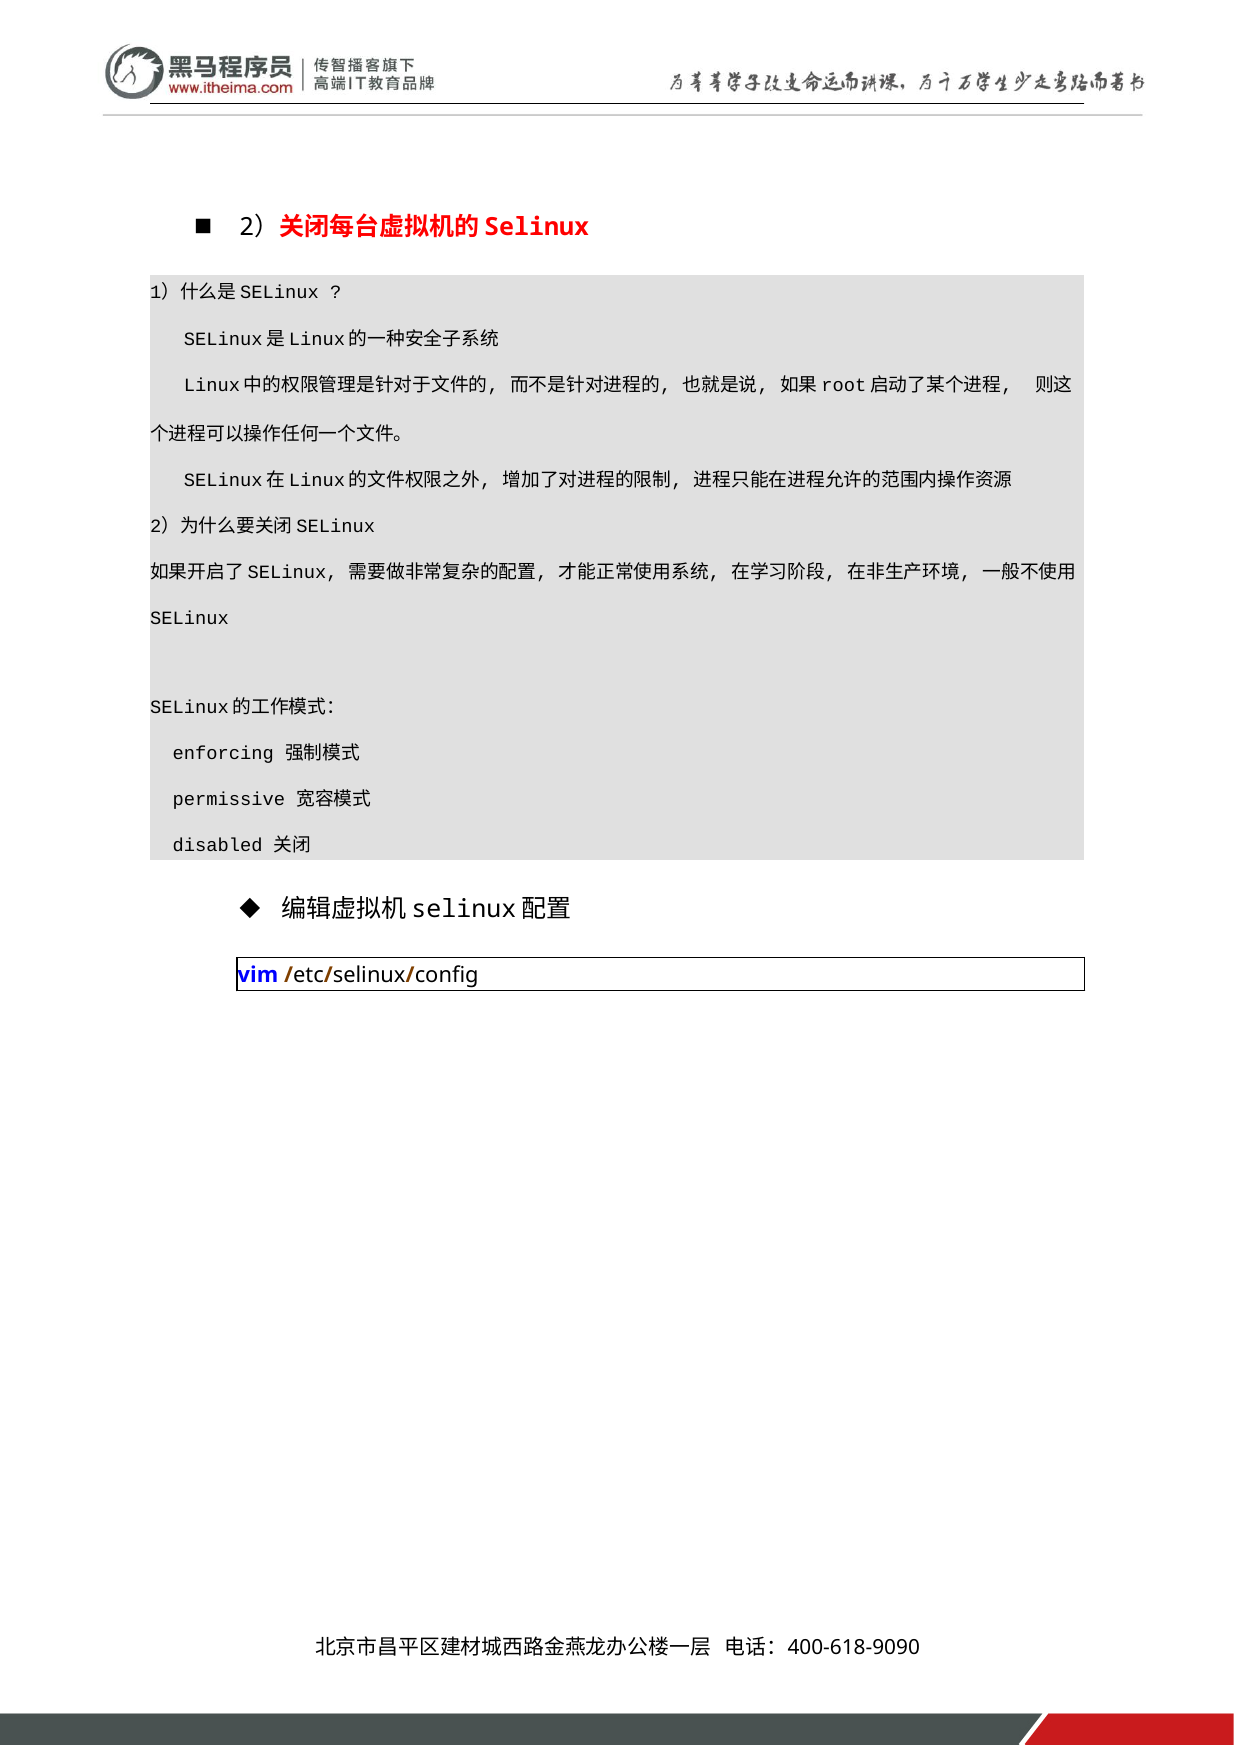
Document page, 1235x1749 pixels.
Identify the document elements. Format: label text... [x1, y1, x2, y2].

list vim /etc/selinux/config [238, 958, 1084, 990]
list 2）关闭每台虚拟机的Selinux [150, 192, 1084, 257]
text 1）什么是SELinux ? [150, 275, 1084, 307]
text SELinux在Linux的文件权限之外, 增加了对进程的限制, 进程只能在进程允许的范围内操作资源 [150, 462, 1084, 494]
text enforcing 强制模式 [150, 735, 1084, 768]
picture [0, 0, 1235, 123]
text permissive 宽容模式 [150, 781, 1084, 814]
text 如果开启了SELinux, 需要做非常复杂的配置, 才能正常使用系统, 在学习阶段, 在非生产环境, 一般不使用SELinux [150, 554, 1084, 635]
text SELinux是Linux的一种安全子系统 [150, 321, 1084, 353]
picture [0, 1654, 1234, 1745]
text disabled 关闭 [150, 827, 1084, 860]
list 编辑虚拟机selinux配置 [237, 874, 1084, 939]
text SELinux的工作模式： [150, 689, 1084, 722]
text Linux中的权限管理是针对于文件的, 而不是针对进程的, 也就是说, 如果root启动了某个进程, 则这个进程可以操作任何一个文件。 [150, 367, 1084, 448]
text 2）为什么要关闭SELinux [150, 508, 1084, 540]
